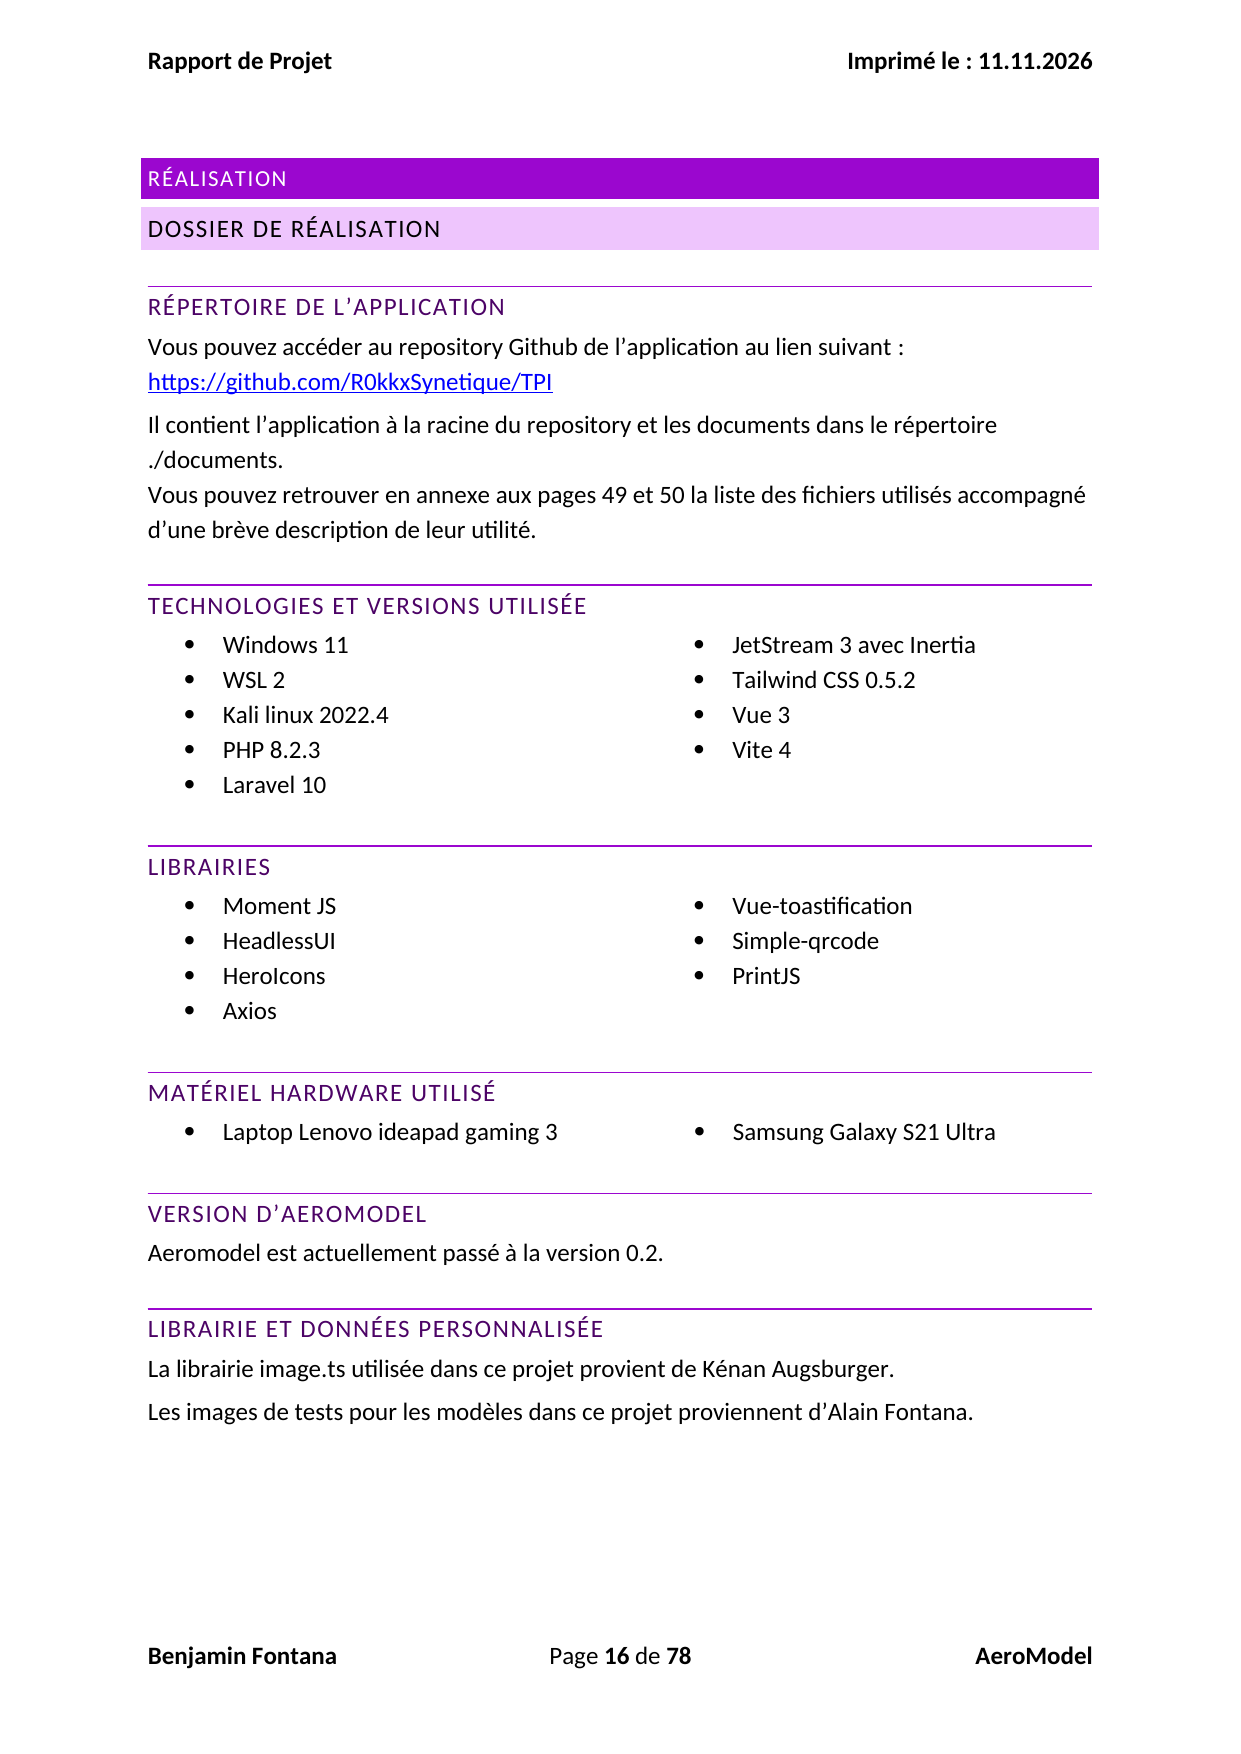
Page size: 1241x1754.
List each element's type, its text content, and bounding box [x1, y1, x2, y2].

list Vite 4 [694, 734, 1092, 765]
subtitle Version d’aeromodel [148, 1194, 1092, 1229]
subtitle Technologies et versions utilisée [148, 586, 1092, 621]
subtitle Librairies [148, 847, 1092, 882]
text Les images de tests pour les modèles dans ce projet proviennent d’Alain Fontana. [148, 1396, 1092, 1427]
list Laptop Lenovo ideapad gaming 3 [185, 1116, 583, 1147]
list Kali linux 2022.4 [185, 699, 583, 730]
list WSL 2 [185, 664, 583, 695]
list PrintJS [694, 960, 1092, 991]
subtitle Répertoire de l’application [148, 287, 1092, 322]
subtitle Librairie et données personnalisée [148, 1310, 1092, 1344]
list HeroIcons [185, 960, 583, 991]
list PHP 8.2.3 [185, 734, 583, 765]
subtitle Réalisation [148, 164, 1092, 192]
list Windows 11 [185, 629, 583, 660]
list Moment JS [185, 890, 583, 921]
subtitle Dossier de réalisation [148, 213, 1092, 244]
list Vue 3 [694, 699, 1092, 730]
list Laravel 10 [185, 769, 583, 800]
list Simple-qrcode [694, 925, 1092, 956]
text Vous pouvez accéder au repository Github de l’application au lien suivant : https://github.com/R0kkxSynetique/TPI [148, 331, 1092, 396]
subtitle Matériel hardware utilisé [148, 1073, 1092, 1108]
text Aeromodel est actuellement passé à la version 0.2. [148, 1237, 1092, 1268]
list HeadlessUI [185, 925, 583, 956]
text La librairie image.ts utilisée dans ce projet provient de Kénan Augsburger. [148, 1353, 1092, 1383]
list Axios [185, 995, 583, 1026]
list Vue-toastification [694, 890, 1092, 921]
list JetStream 3 avec Inertia [694, 629, 1092, 660]
list Tailwind CSS 0.5.2 [694, 664, 1092, 695]
list Samsung Galaxy S21 Ultra [695, 1116, 1092, 1147]
text Il contient l’application à la racine du repository et les documents dans le répertoire ./documents. Vous pouvez retrouver en annexe aux pages 49 et 50 la liste des fichiers utilisés accompagné d’une brève description de leur utilité. [148, 409, 1092, 544]
